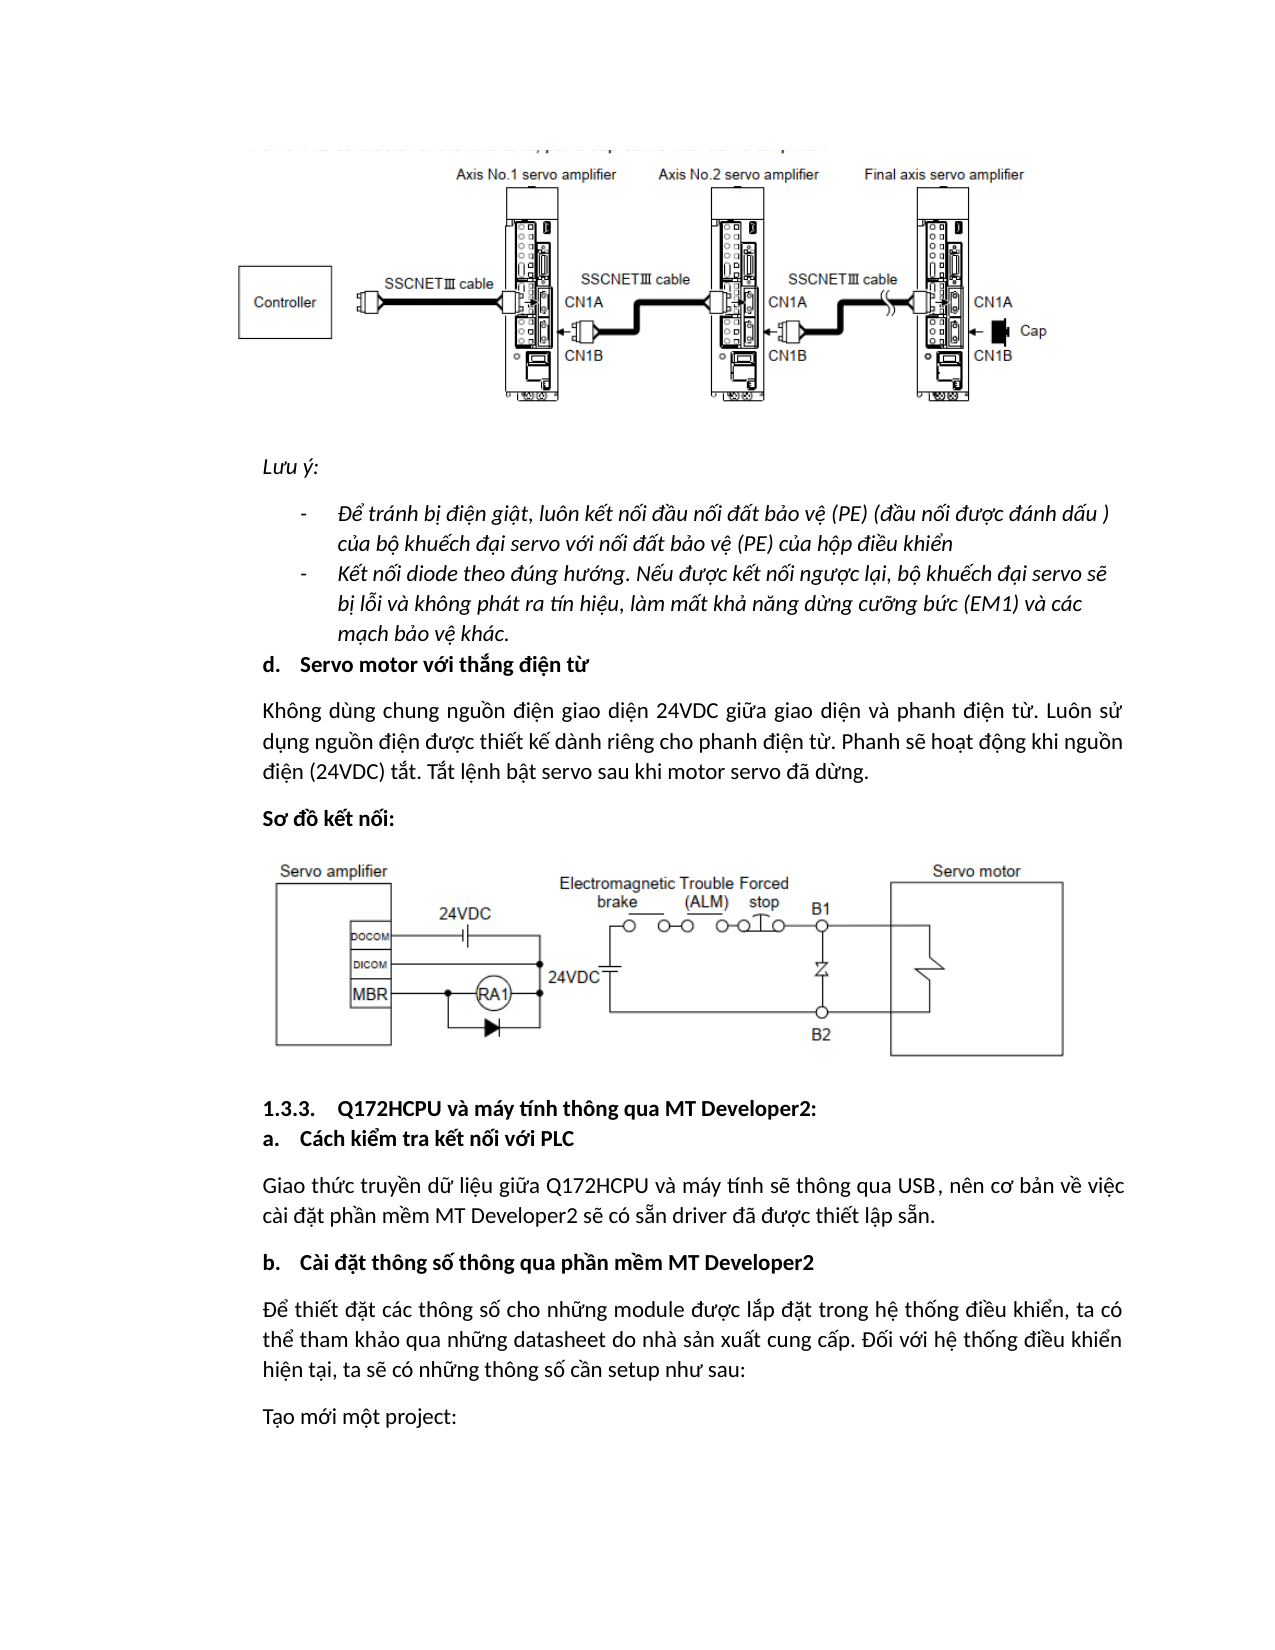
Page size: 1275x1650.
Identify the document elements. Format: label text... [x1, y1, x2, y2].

text Không dùng chung nguồn điện giao diện 24VDC giữa giao diện và phanh điện từ. Luôn sử dụng nguồn điện được thiết kế dành riêng cho phanh điện từ. Phanh sẽ hoạt động khi nguồn điện (24VDC) tắt. Tắt lệnh bật servo sau khi motor servo đã dừng. [262, 697, 1125, 785]
picture [150, 850, 1125, 1076]
list Cách kiểm tra kết nối với PLC [262, 1124, 1125, 1152]
text Giao thức truyền dữ liệu giữa Q172HCPU và máy tính sẽ thông qua USB, nên cơ bản về việc cài đặt phần mềm MT Developer2 sẽ có sẵn driver đã được thiết lập sẵn. [262, 1171, 1125, 1229]
text Để thiết đặt các thông số cho những module được lắp đặt trong hệ thống điều khiển, ta có thể tham khảo qua những datasheet do nhà sản xuất cung cấp. Đối với hệ thống điều khiển hiện tại, ta sẽ có những thông số cần setup như sau: [262, 1295, 1125, 1384]
list Kết nối diode theo đúng hướng. Nếu được kết nối ngược lại, bộ khuếch đại servo sẽ bị lỗi và không phát ra tín hiệu, làm mất khả năng dừng cưỡng bức (EM1) và các mạch bảo vệ khác. [300, 559, 1125, 647]
list Servo motor với thắng điện từ [262, 650, 1125, 678]
text Sơ đồ kết nối: [262, 804, 1125, 832]
list Q172HCPU và máy tính thông qua MT Developer2: [262, 1094, 1125, 1122]
list Cài đặt thông số thông qua phần mềm MT Developer2 [262, 1248, 1125, 1276]
text Lưu ý: [262, 452, 1125, 480]
picture [150, 150, 1125, 433]
text Tạo mới một project: [262, 1402, 1125, 1431]
list Để tránh bị điện giật, luôn kết nối đầu nối đất bảo vệ (PE) (đầu nối được đánh dấu ) của bộ khuếch đại servo với nối đất bảo vệ (PE) của hộp điều khiển [300, 499, 1125, 557]
